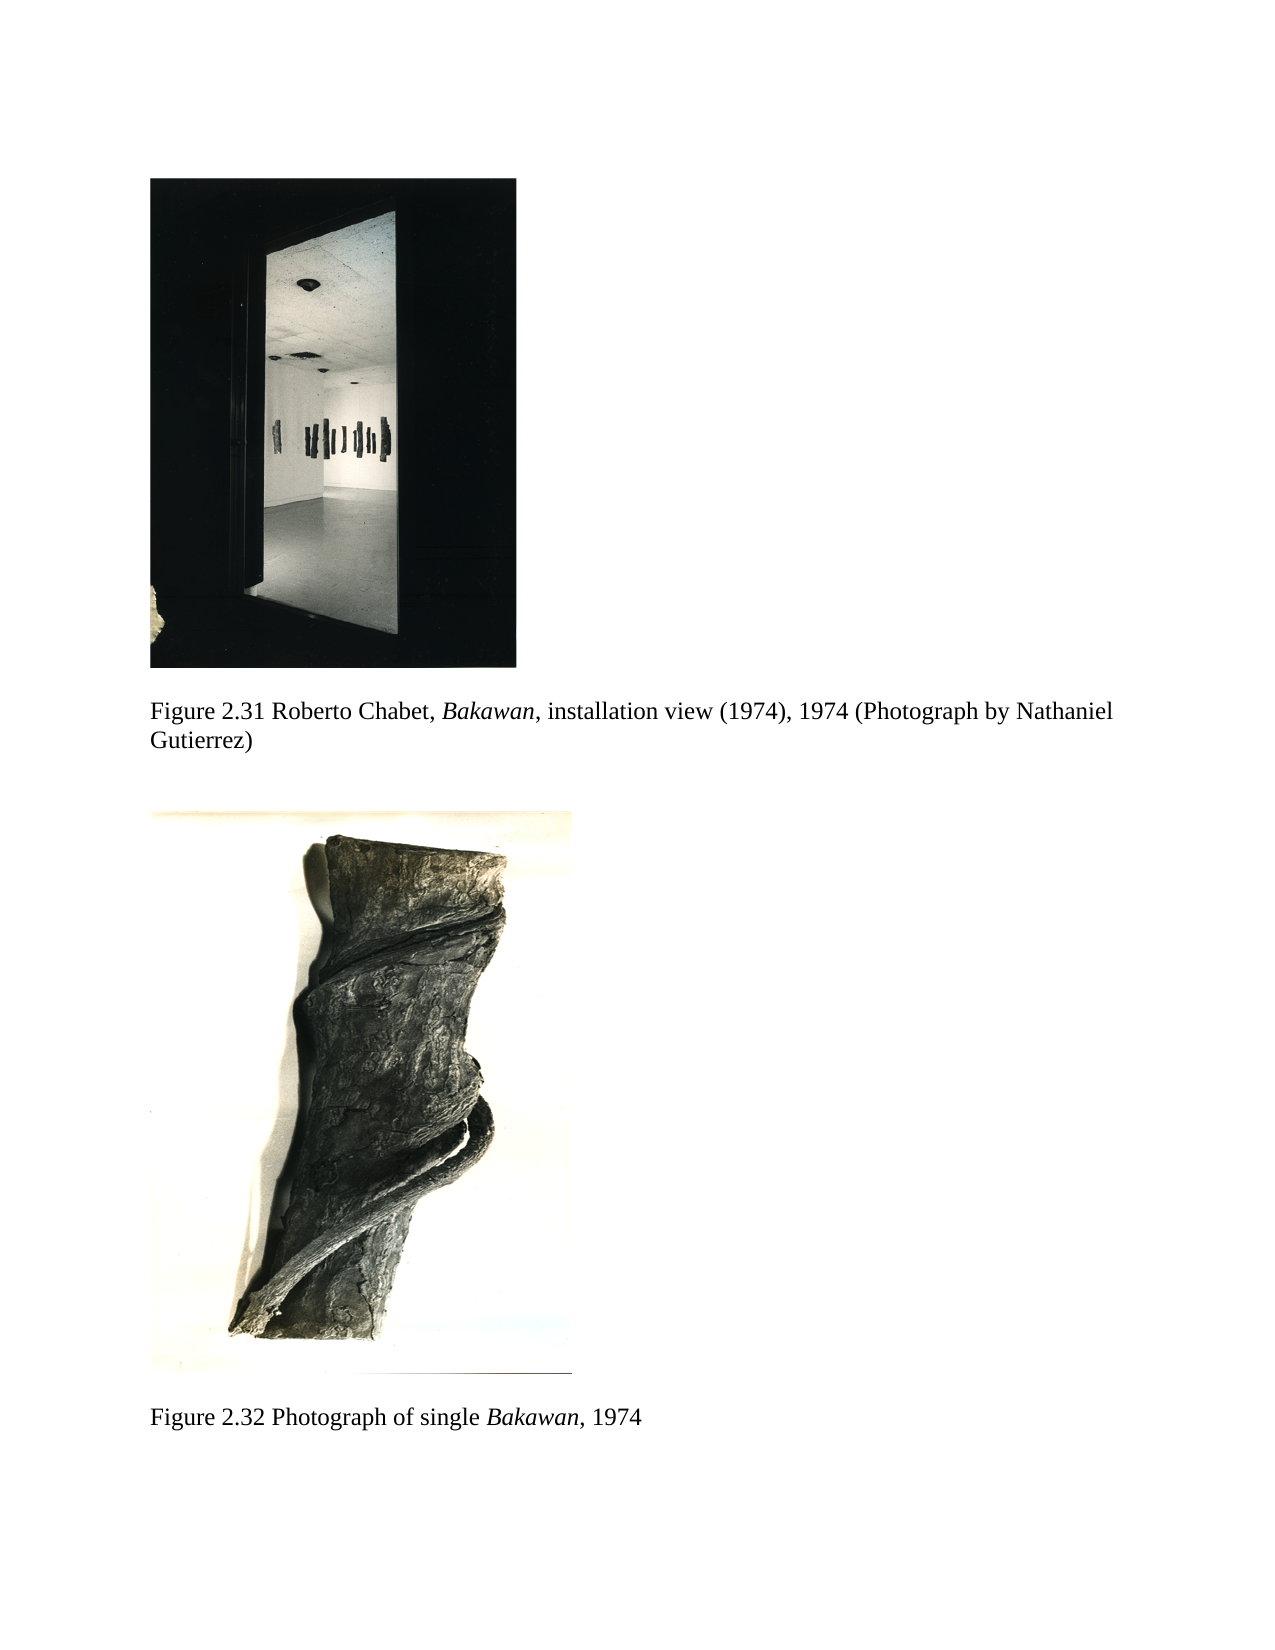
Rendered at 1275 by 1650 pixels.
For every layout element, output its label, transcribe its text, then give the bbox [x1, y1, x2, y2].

picture [150, 178, 517, 668]
text Figure 2.31 Roberto Chabet, Bakawan, installation view (1974), 1974 (Photograph by Nathaniel Gutierrez) [150, 696, 1125, 754]
text Figure 2.32 Photograph of single Bakawan, 1974 [150, 1402, 1125, 1431]
picture [150, 811, 572, 1374]
